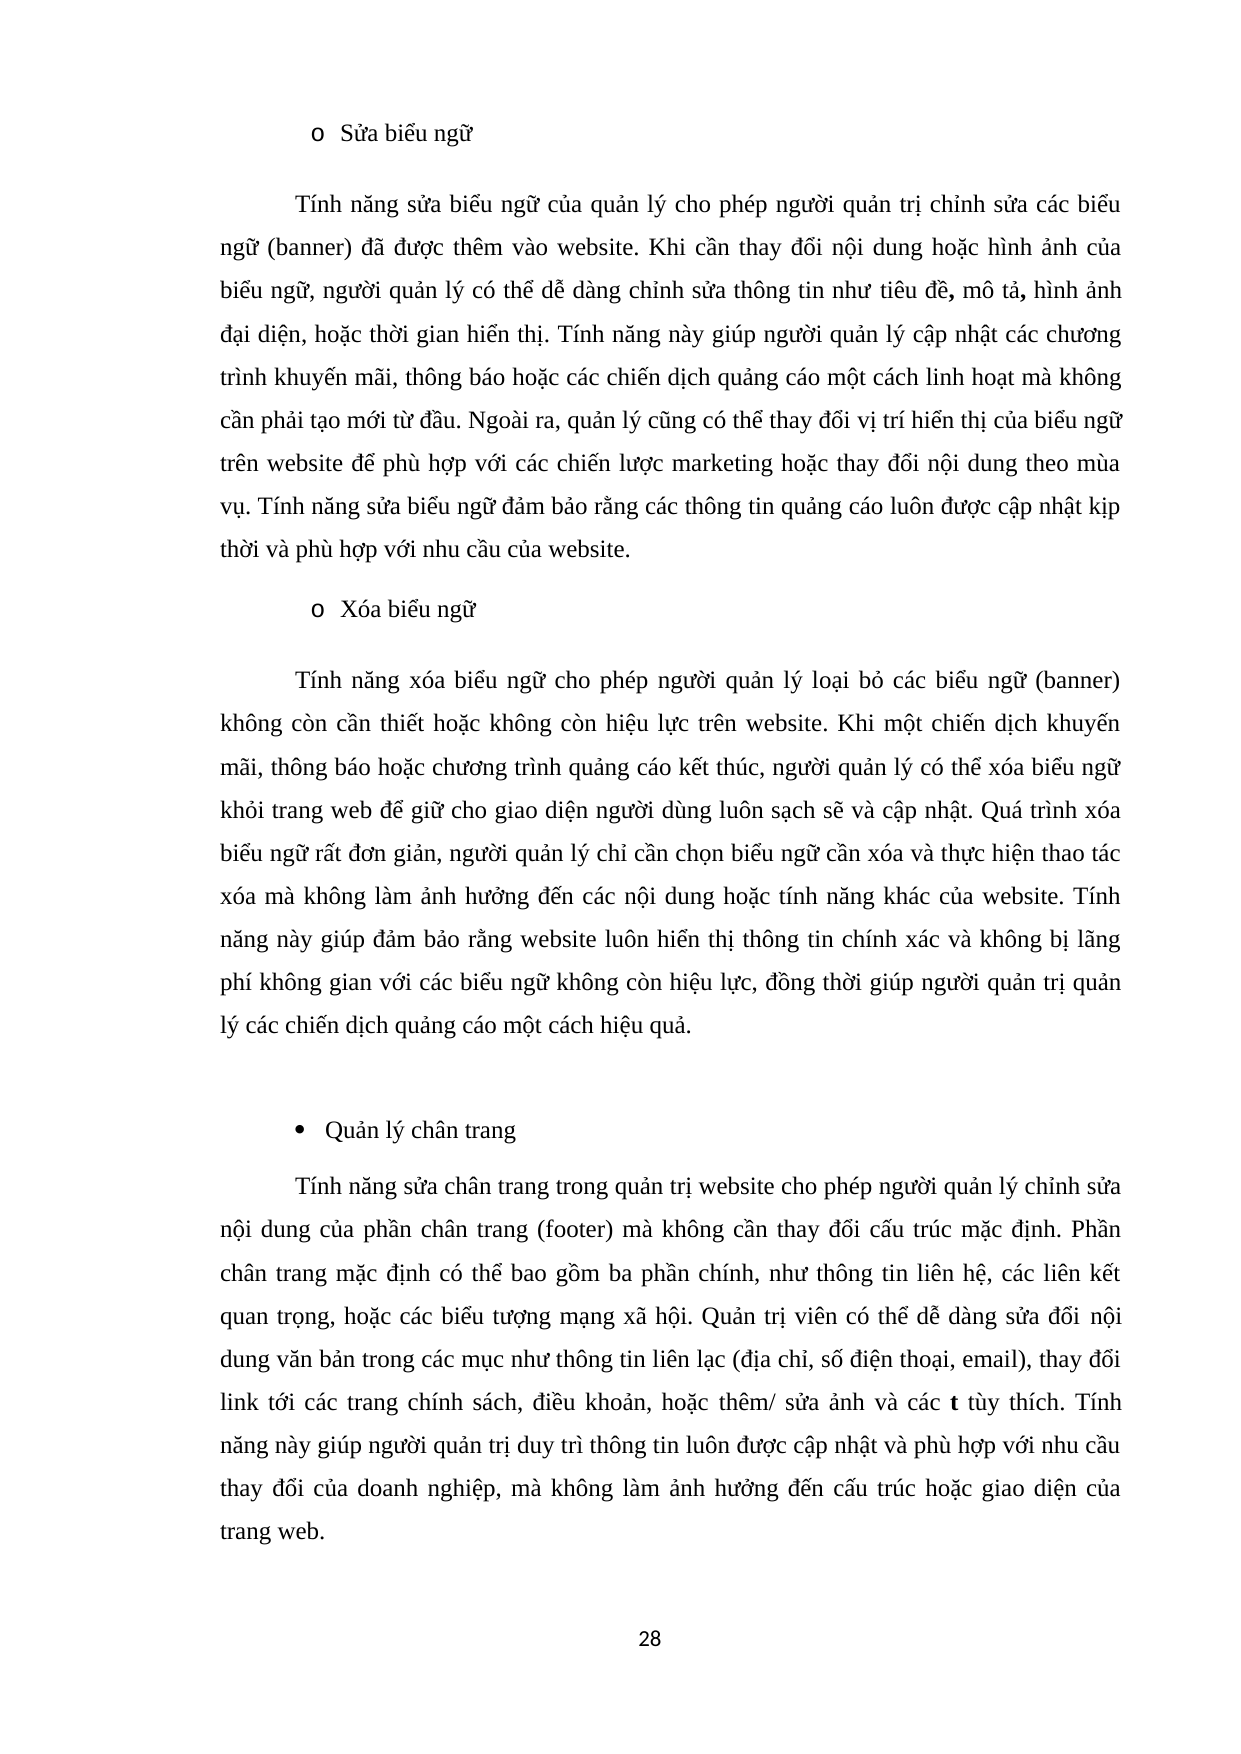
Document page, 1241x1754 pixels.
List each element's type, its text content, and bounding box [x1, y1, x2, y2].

subtitle Quản lý chân trang [295, 1115, 1122, 1144]
subtitle Xóa biểu ngữ [310, 594, 1122, 625]
text Tính năng xóa biểu ngữ cho phép người quản lý loại bỏ các biểu ngữ (banner) không còn cần thiết hoặc không còn hiệu lực trên website. Khi một chiến dịch khuyến mãi, thông báo hoặc chương trình quảng cáo kết thúc, người quản lý có thể xóa biểu ngữ khỏi trang web để giữ cho giao diện người dùng luôn sạch sẽ và cập nhật. Quá trình xóa biểu ngữ rất đơn giản, người quản lý chỉ cần chọn biểu ngữ cần xóa và thực hiện thao tác xóa mà không làm ảnh hưởng đến các nội dung hoặc tính năng khác của website. Tính năng này giúp đảm bảo rằng website luôn hiển thị thông tin chính xác và không bị lãng phí không gian với các biểu ngữ không còn hiệu lực, đồng thời giúp người quản trị quản lý các chiến dịch quảng cáo một cách hiệu quả. [220, 665, 1122, 1039]
text Tính năng sửa biểu ngữ của quản lý cho phép người quản trị chỉnh sửa các biểu ngữ (banner) đã được thêm vào website. Khi cần thay đổi nội dung hoặc hình ảnh của biểu ngữ, người quản lý có thể dễ dàng chỉnh sửa thông tin như tiêu đề, mô tả, hình ảnh đại diện, hoặc thời gian hiển thị. Tính năng này giúp người quản lý cập nhật các chương trình khuyến mãi, thông báo hoặc các chiến dịch quảng cáo một cách linh hoạt mà không cần phải tạo mới từ đầu. Ngoài ra, quản lý cũng có thể thay đổi vị trí hiển thị của biểu ngữ trên website để phù hợp với các chiến lược marketing hoặc thay đổi nội dung theo mùa vụ. Tính năng sửa biểu ngữ đảm bảo rằng các thông tin quảng cáo luôn được cập nhật kịp thời và phù hợp với nhu cầu của website. [220, 189, 1122, 563]
text Tính năng sửa chân trang trong quản trị website cho phép người quản lý chỉnh sửa nội dung của phần chân trang (footer) mà không cần thay đổi cấu trúc mặc định. Phần chân trang mặc định có thể bao gồm ba phần chính, như thông tin liên hệ, các liên kết quan trọng, hoặc các biểu tượng mạng xã hội. Quản trị viên có thể dễ dàng sửa đổi nội dung văn bản trong các mục như thông tin liên lạc (địa chỉ, số điện thoại, email), thay đổi link tới các trang chính sách, điều khoản, hoặc thêm/ sửa ảnh và các t tùy thích. Tính năng này giúp người quản trị duy trì thông tin luôn được cập nhật và phù hợp với nhu cầu thay đổi của doanh nghiệp, mà không làm ảnh hưởng đến cấu trúc hoặc giao diện của trang web. [220, 1171, 1122, 1545]
subtitle Sửa biểu ngữ [310, 118, 1122, 149]
